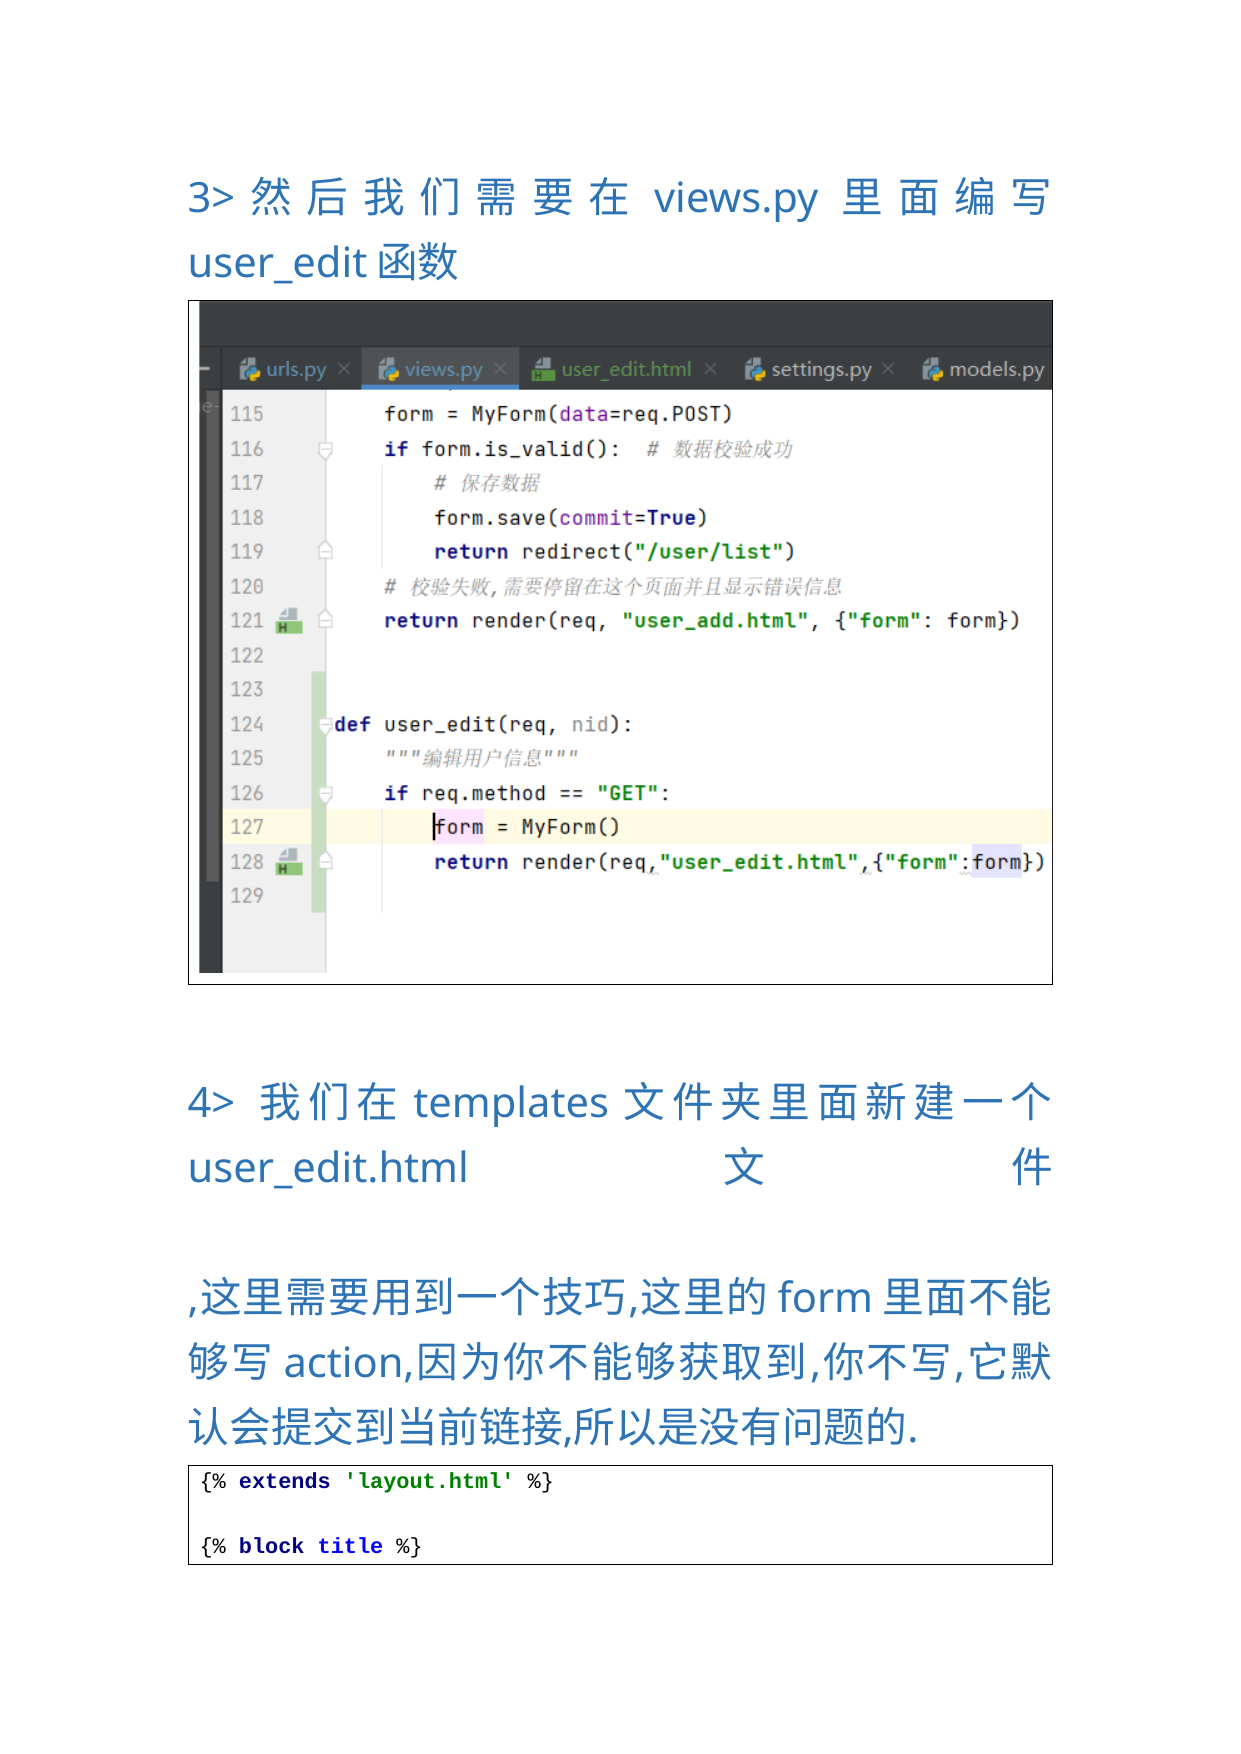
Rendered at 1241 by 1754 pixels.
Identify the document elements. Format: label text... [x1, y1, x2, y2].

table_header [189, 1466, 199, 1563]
subtitle 3>然后我们需要在views.py里面编写user_edit函数 [187, 162, 1053, 292]
table_header [189, 301, 1052, 984]
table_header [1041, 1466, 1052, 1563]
subtitle 4> 我们在templates文件夹里面新建一个user_edit.html文件 ,这里需要用到一个技巧,这里的form里面不能够写action,因为你不能够获取到,你不写,它默认会提交到当前链接,所以是没有问题的. [187, 1067, 1053, 1457]
picture [199, 301, 1053, 973]
